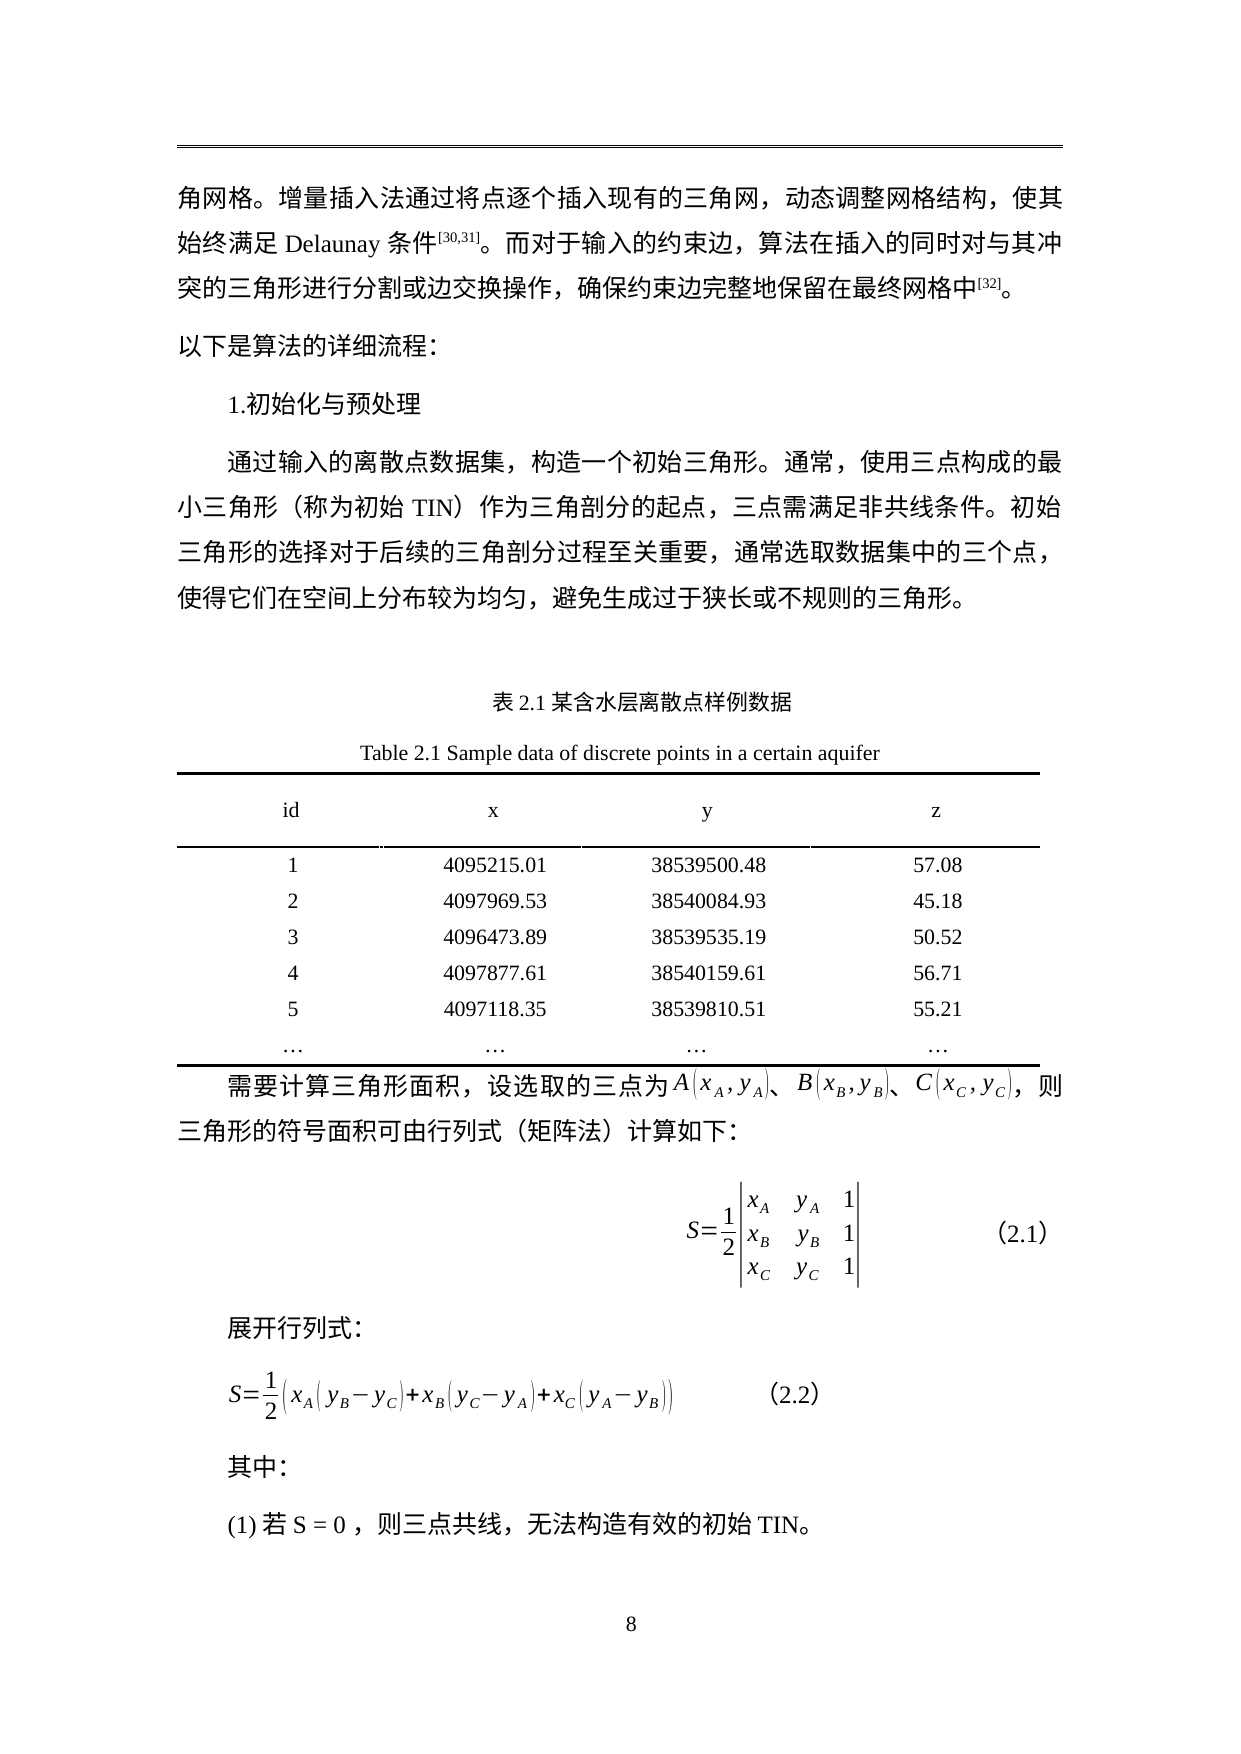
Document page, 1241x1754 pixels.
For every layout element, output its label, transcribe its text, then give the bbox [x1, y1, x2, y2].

table_cell 4097969.53 [384, 884, 581, 919]
table_cell 4097118.35 [384, 993, 581, 1027]
table_cell 38539810.51 [582, 993, 810, 1027]
table_cell 2 [177, 884, 383, 919]
table_cell 50.52 [811, 920, 1040, 955]
table_cell 45.18 [811, 884, 1040, 919]
table_cell 56.71 [811, 956, 1040, 991]
table_cell 55.21 [811, 993, 1040, 1027]
table_cell 4 [177, 956, 383, 991]
text 1.初始化与预处理 [177, 384, 1063, 421]
table_cell 57.08 [811, 848, 1040, 883]
table_cell … [384, 1029, 581, 1063]
table_cell 38540159.61 [582, 956, 810, 991]
text 以下是算法的详细流程： [177, 327, 1063, 363]
table_cell … [582, 1029, 810, 1063]
table_cell 4096473.89 [384, 920, 581, 955]
text 其中： [177, 1447, 1063, 1483]
text 表2.1 某含水层离散点样例数据 [177, 684, 1063, 716]
table_cell 5 [177, 993, 383, 1027]
table_cell 38540084.93 [582, 884, 810, 919]
table_header x [380, 775, 581, 846]
table_cell 1 [177, 848, 383, 883]
table_cell 3 [177, 920, 383, 955]
table_header z [811, 775, 1040, 846]
text （2.2） [177, 1367, 1063, 1426]
table_cell 4095215.01 [384, 848, 581, 883]
table_cell 4097877.61 [384, 956, 581, 991]
text 展开行列式： [177, 1309, 1063, 1345]
table_cell 38539535.19 [582, 920, 810, 955]
text 通过输入的离散点数据集，构造一个初始三角形。通常，使用三点构成的最小三角形（称为初始 TIN）作为三角剖分的起点，三点需满足非共线条件。初始三角形的选择对于后续的三角剖分过程至关重要，通常选取数据集中的三个点，使得它们在空间上分布较为均匀，避免生成过于狭长或不规则的三角形。 [177, 442, 1063, 614]
text (1) 若S = 0 ，则三点共线，无法构造有效的初始 TIN。 [177, 1505, 1063, 1541]
table_header y [582, 775, 810, 846]
text 需要计算三角形面积，设选取的三点为、、，则三角形的符号面积可由行列式（矩阵法）计算如下： [177, 1067, 1063, 1148]
table_cell … [177, 1029, 383, 1063]
table_cell 38539500.48 [582, 848, 810, 883]
table_header id [177, 775, 379, 846]
text Table 2.1 Sample data of discrete points in a certain aquifer [177, 737, 1063, 769]
table_cell … [811, 1029, 1040, 1063]
text （2.1） [177, 1170, 1063, 1300]
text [177, 178, 1063, 305]
